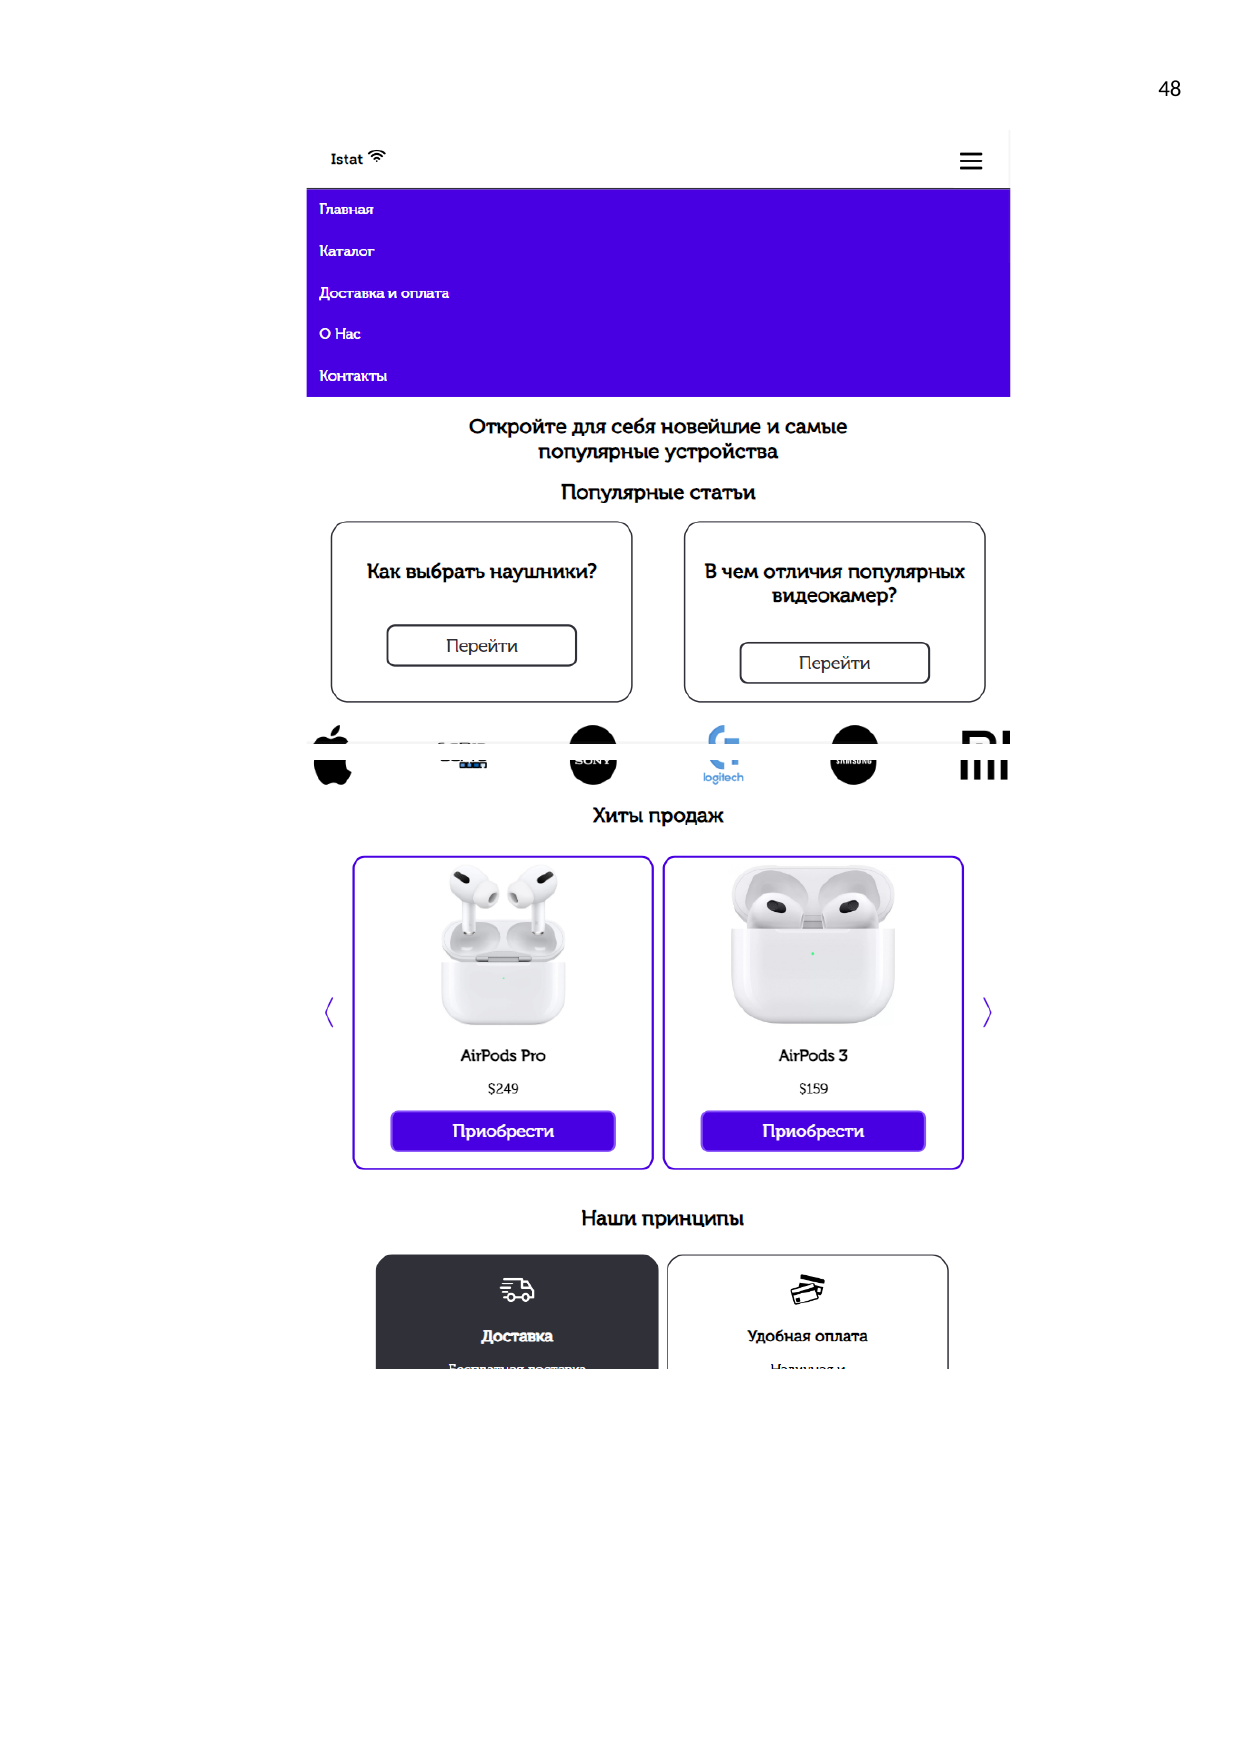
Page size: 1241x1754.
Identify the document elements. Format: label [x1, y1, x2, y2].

picture [309, 760, 1008, 1369]
picture [306, 130, 1011, 744]
